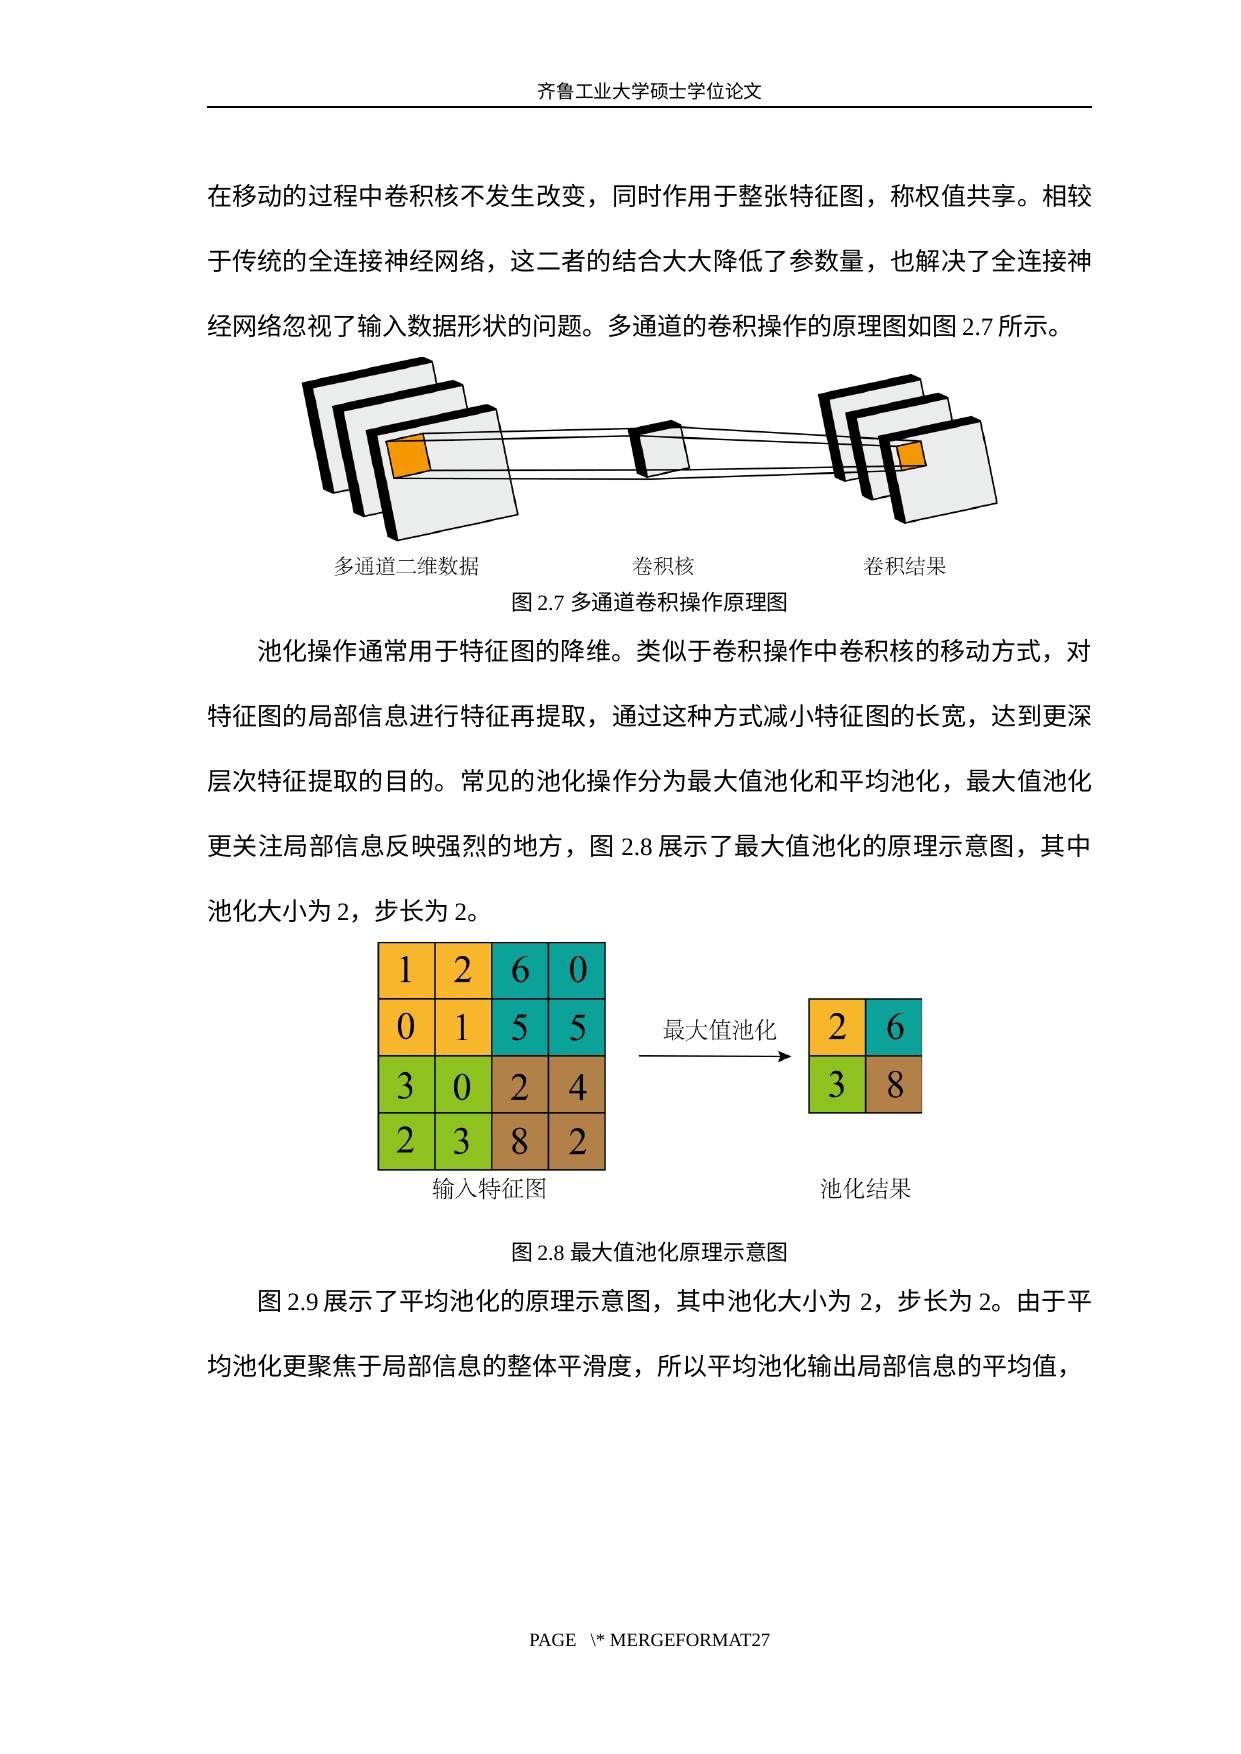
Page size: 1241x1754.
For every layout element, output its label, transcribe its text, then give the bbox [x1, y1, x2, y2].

text 图2.8 最大值池化原理示意图 [207, 1234, 1092, 1267]
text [207, 162, 1092, 357]
text 池化操作通常用于特征图的降维。类似于卷积操作中卷积核的移动方式，对特征图的局部信息进行特征再提取，通过这种方式减小特征图的长宽，达到更深层次特征提取的目的。常见的池化操作分为最大值池化和平均池化，最大值池化更关注局部信息反映强烈的地方，图2.8展示了最大值池化的原理示意图，其中池化大小为2，步长为2。 [207, 617, 1092, 942]
text 图2.7 多通道卷积操作原理图 [207, 584, 1092, 617]
picture [377, 942, 923, 1203]
text 图2.9展示了平均池化的原理示意图，其中池化大小为2，步长为2。由于平均池化更聚焦于局部信息的整体平滑度，所以平均池化输出局部信息的平均值， [207, 1267, 1092, 1397]
picture [301, 357, 998, 579]
